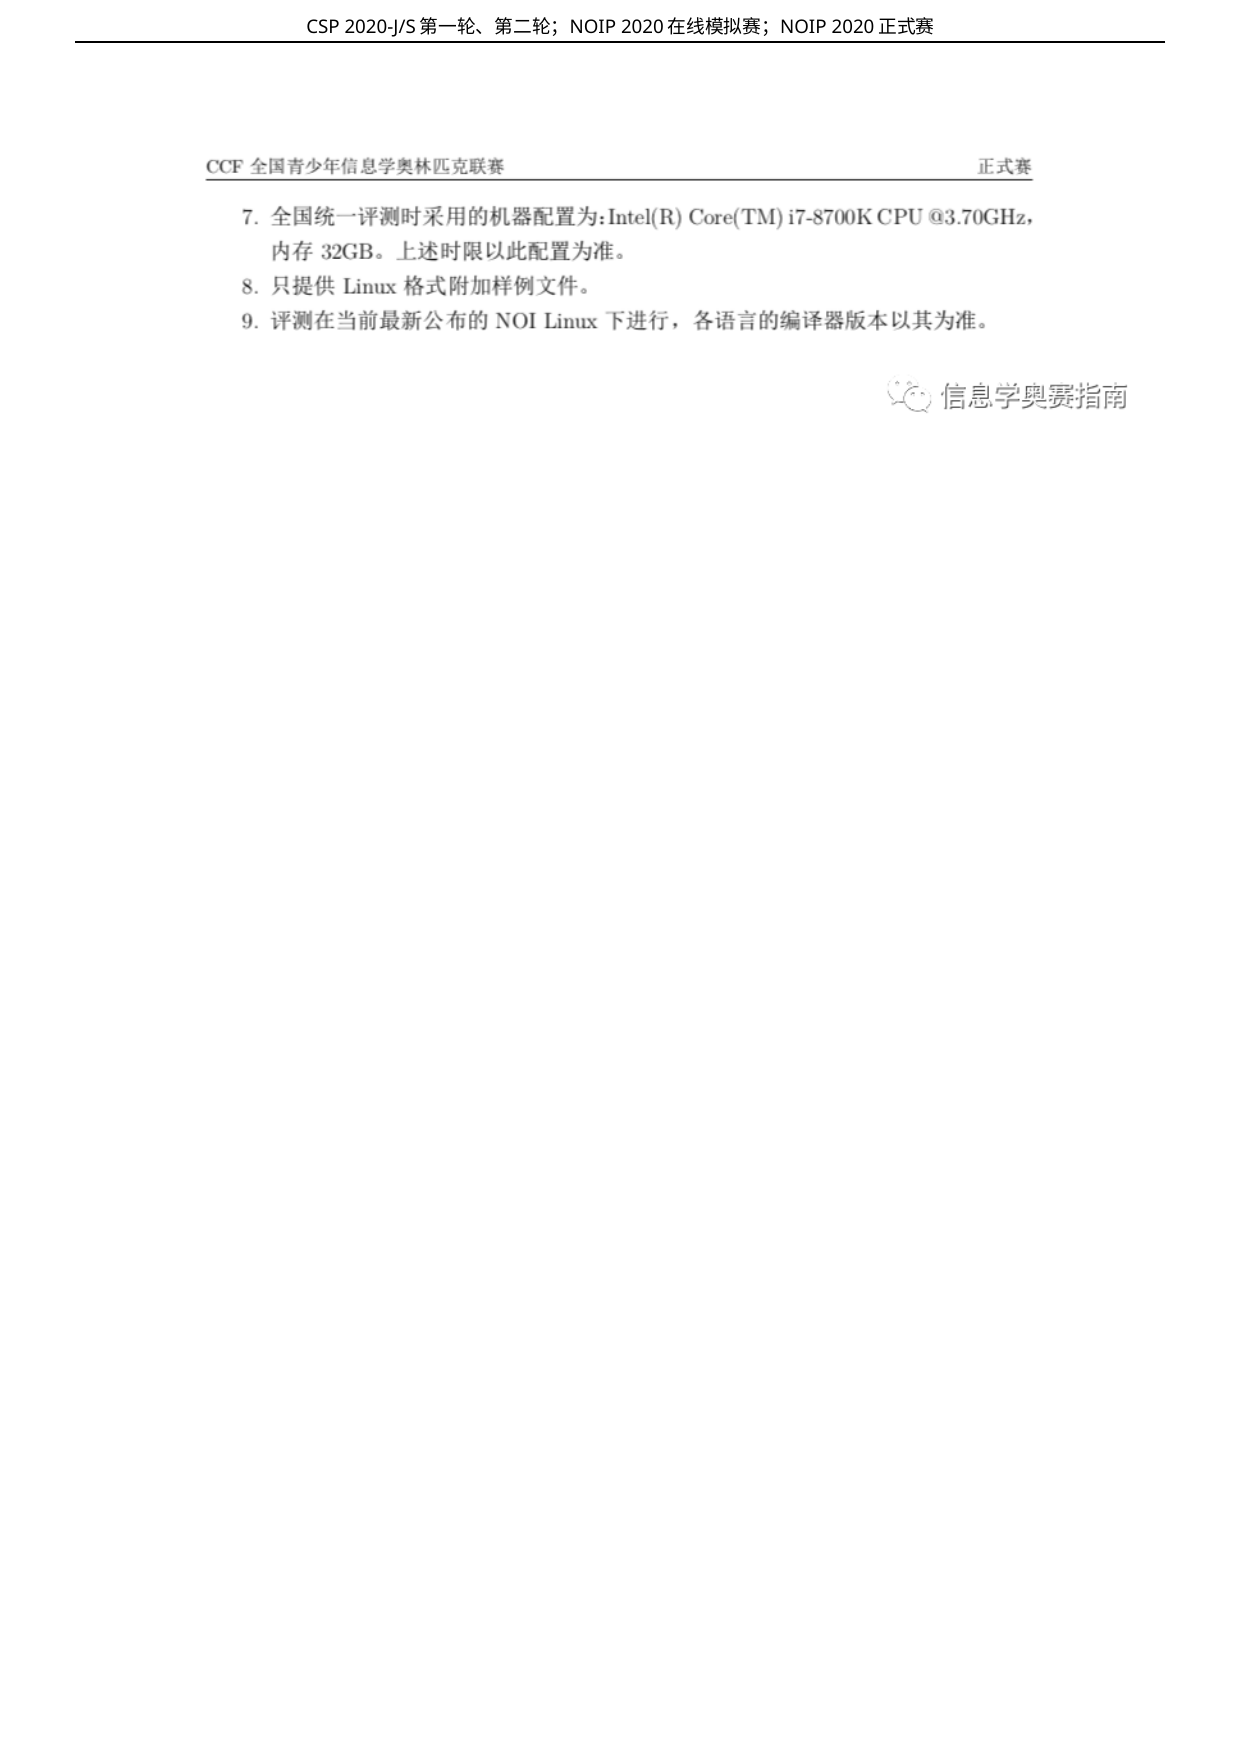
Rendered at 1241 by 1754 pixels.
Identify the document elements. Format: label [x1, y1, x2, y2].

picture [75, 75, 1163, 444]
